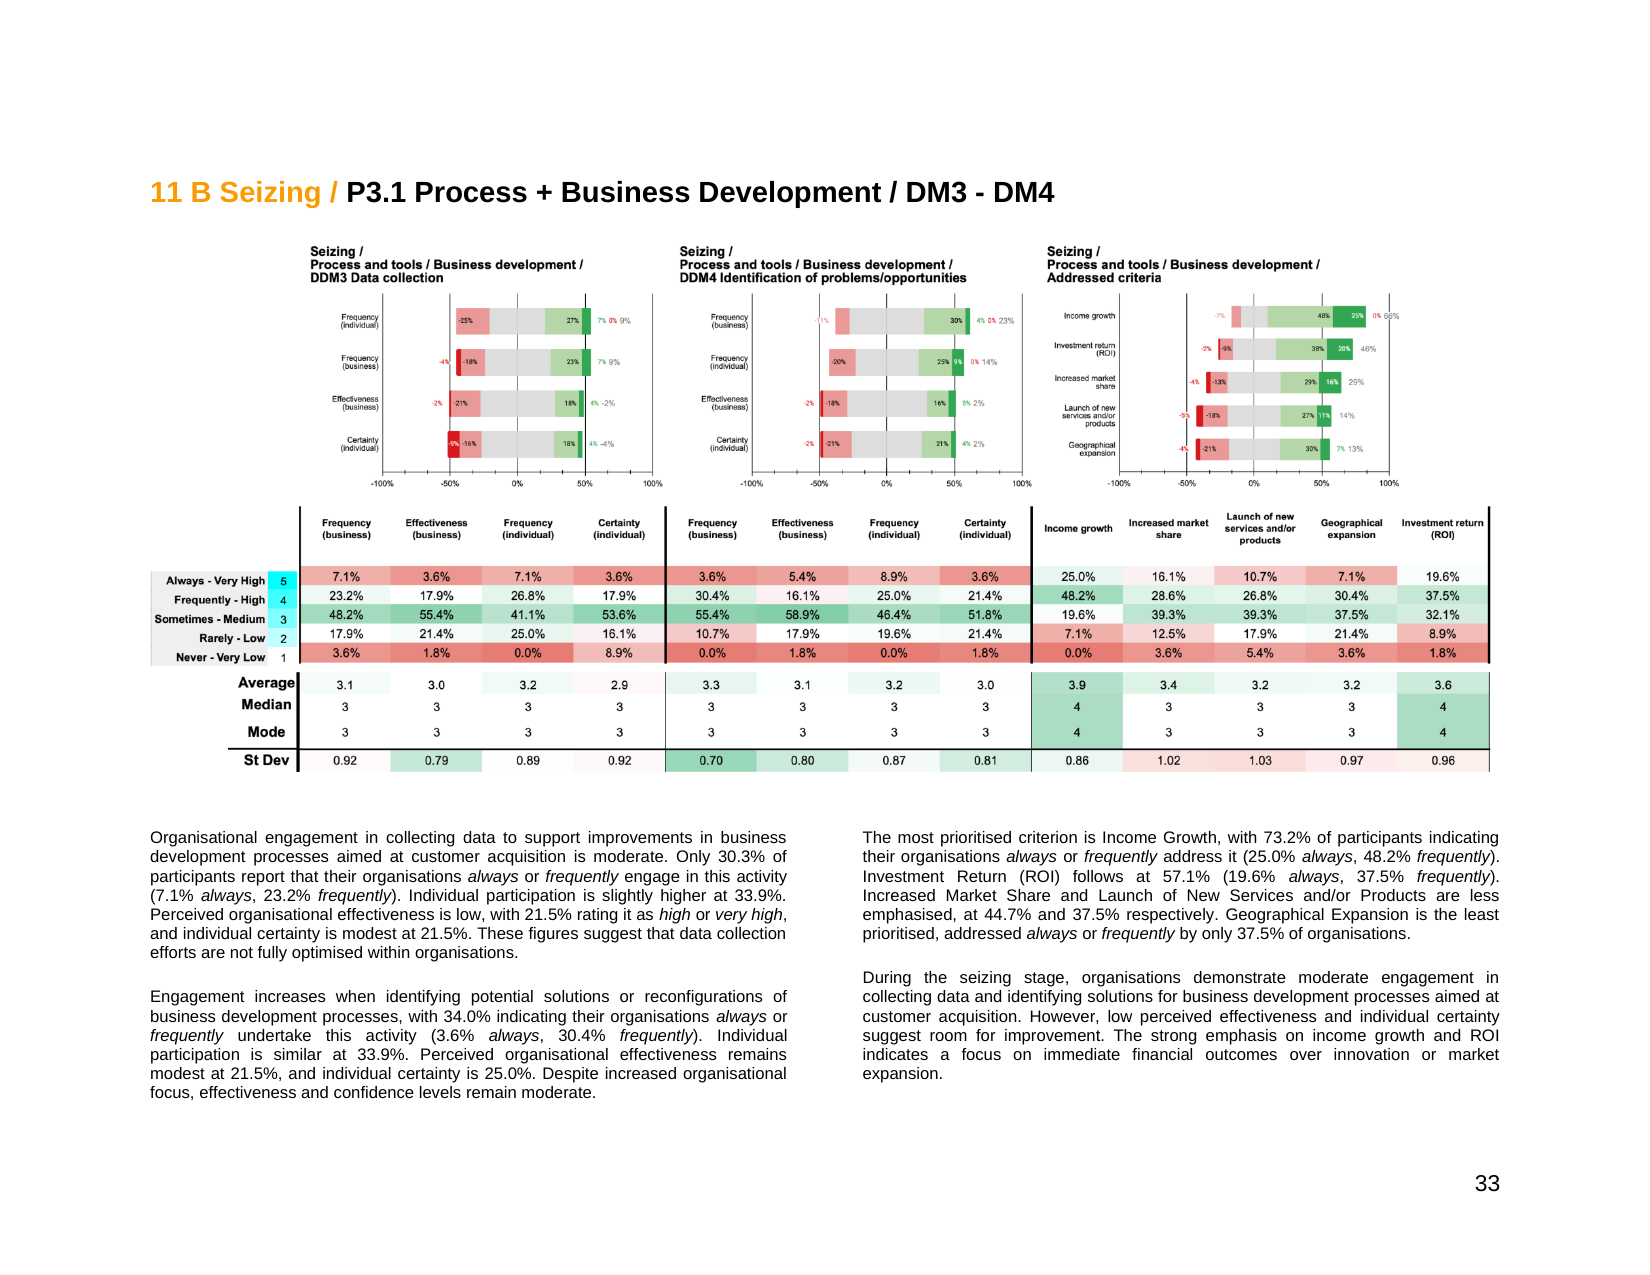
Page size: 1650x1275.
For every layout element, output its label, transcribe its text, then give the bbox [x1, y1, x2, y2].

text Engagement increases when identifying potential solutions or reconfigurations of business development processes, with 34.0% indicating their organisations always or frequently undertake this activity (3.6% always, 30.4% frequently). Individual participation is similar at 33.9%. Perceived organisational effectiveness remains modest at 21.5%, and individual certainty is 25.0%. Despite increased organisational focus, effectiveness and confidence levels remain moderate. [150, 987, 787, 1102]
text Organisational engagement in collecting data to support improvements in business development processes aimed at customer acquisition is moderate. Only 30.3% of participants report that their organisations always or frequently engage in this activity (7.1% always, 23.2% frequently). Individual participation is slightly higher at 33.9%. Perceived organisational effectiveness is low, with 21.5% rating it as high or very high, and individual certainty is modest at 21.5%. These figures suggest that data collection efforts are not fully optimised within organisations. [150, 828, 787, 962]
text The most prioritised criterion is Income Growth, with 73.2% of participants indicating their organisations always or frequently address it (25.0% always, 48.2% frequently). Investment Return (ROI) follows at 57.1% (19.6% always, 37.5% frequently). Increased Market Share and Launch of New Services and/or Products are less emphasised, at 44.7% and 37.5% respectively. Geographical Expansion is the least prioritised, addressed always or frequently by only 37.5% of organisations. [862, 828, 1500, 943]
picture [150, 233, 1491, 772]
subtitle 11 B Seizing / P3.1 Process + Business Development / DM3 - DM4 [150, 175, 1500, 208]
text During the seizing stage, organisations demonstrate moderate engagement in collecting data and identifying solutions for business development processes aimed at customer acquisition. However, low perceived effectiveness and individual certainty suggest room for improvement. The strong emphasis on income growth and ROI indicates a focus on immediate financial outcomes over innovation or market expansion. [862, 968, 1500, 1083]
